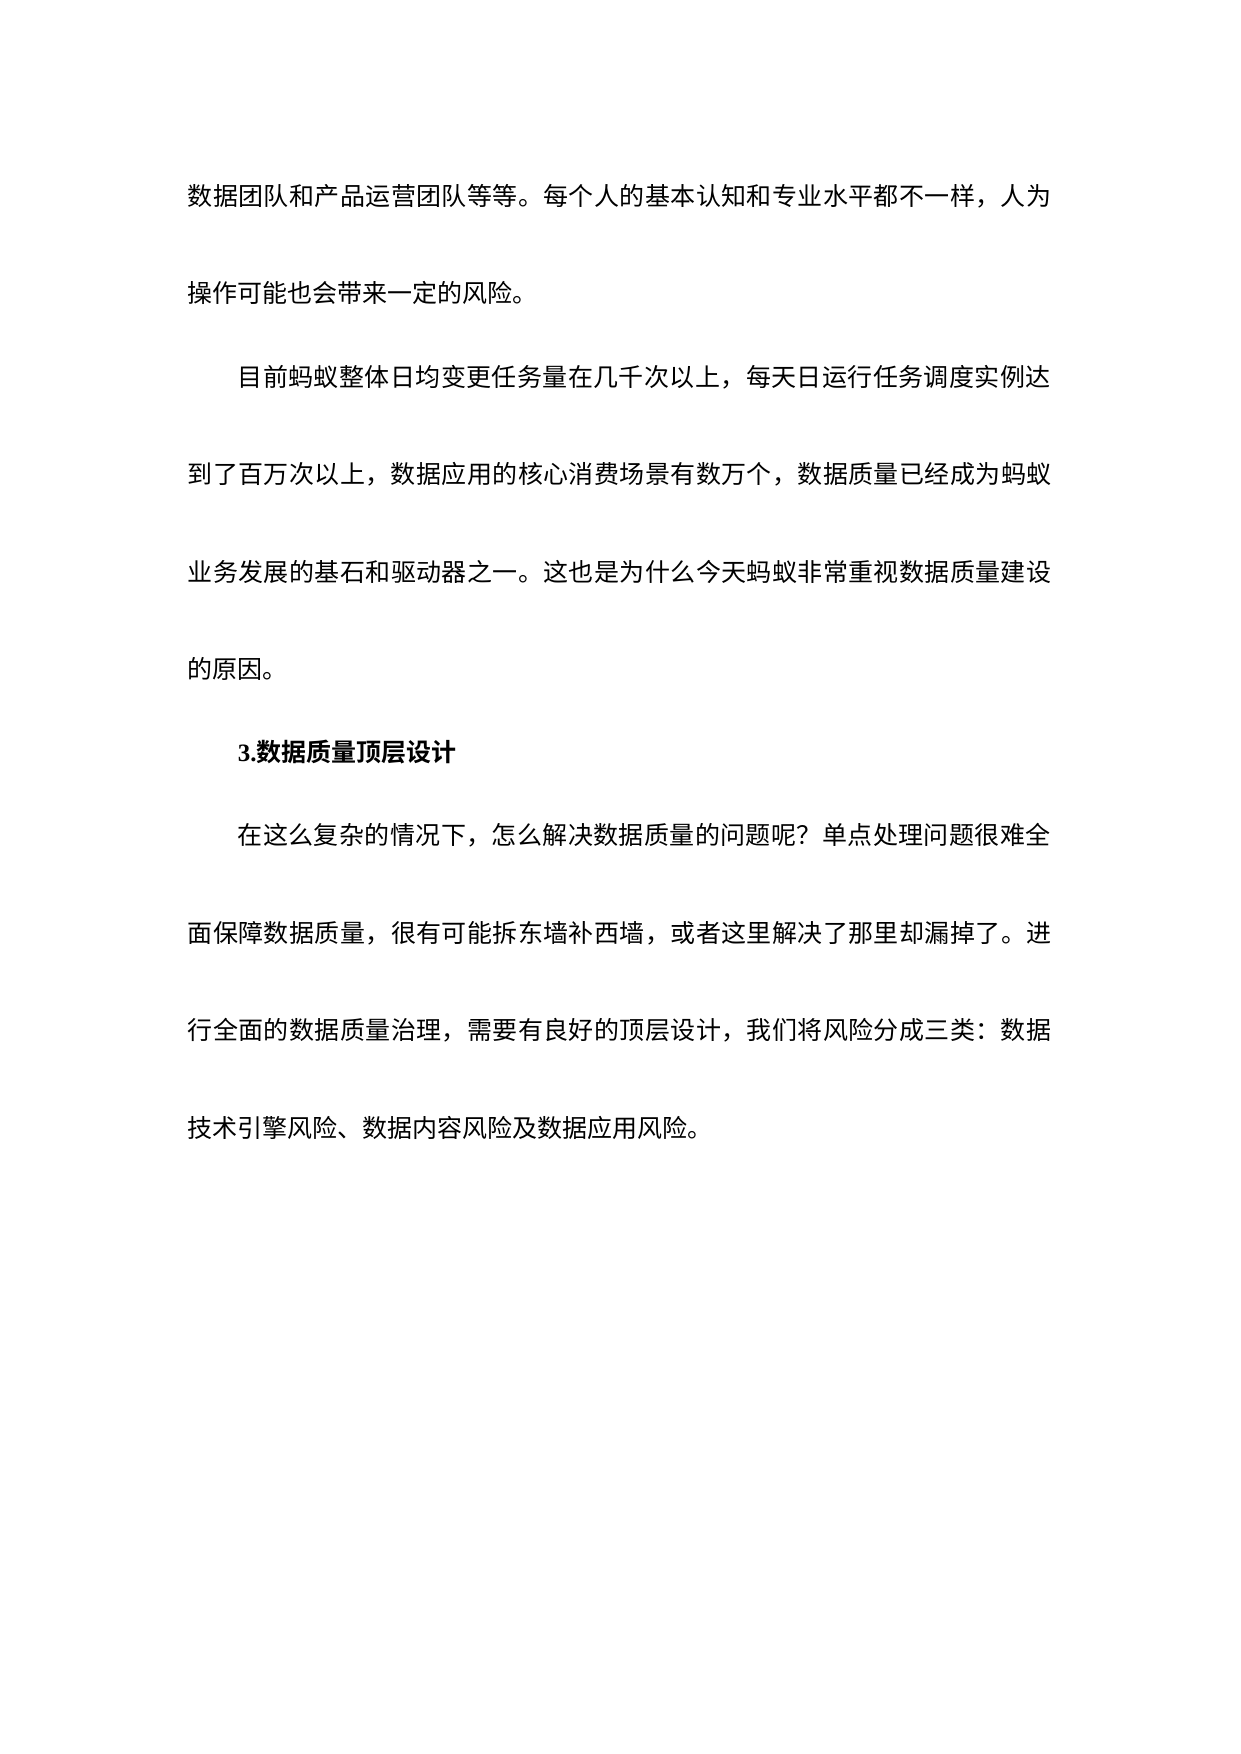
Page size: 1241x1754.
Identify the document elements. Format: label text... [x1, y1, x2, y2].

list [187, 162, 1053, 324]
text 目前蚂蚁整体日均变更任务量在几千次以上，每天日运行任务调度实例达到了百万次以上，数据应用的核心消费场景有数万个，数据质量已经成为蚂蚁业务发展的基石和驱动器之一。这也是为什么今天蚂蚁非常重视数据质量建设的原因。 [187, 343, 1053, 700]
text 3.数据质量顶层设计 [187, 718, 1053, 783]
text 在这么复杂的情况下，怎么解决数据质量的问题呢？单点处理问题很难全面保障数据质量，很有可能拆东墙补西墙，或者这里解决了那里却漏掉了。进行全面的数据质量治理，需要有良好的顶层设计，我们将风险分成三类：数据技术引擎风险、数据内容风险及数据应用风险。 [187, 801, 1053, 1159]
